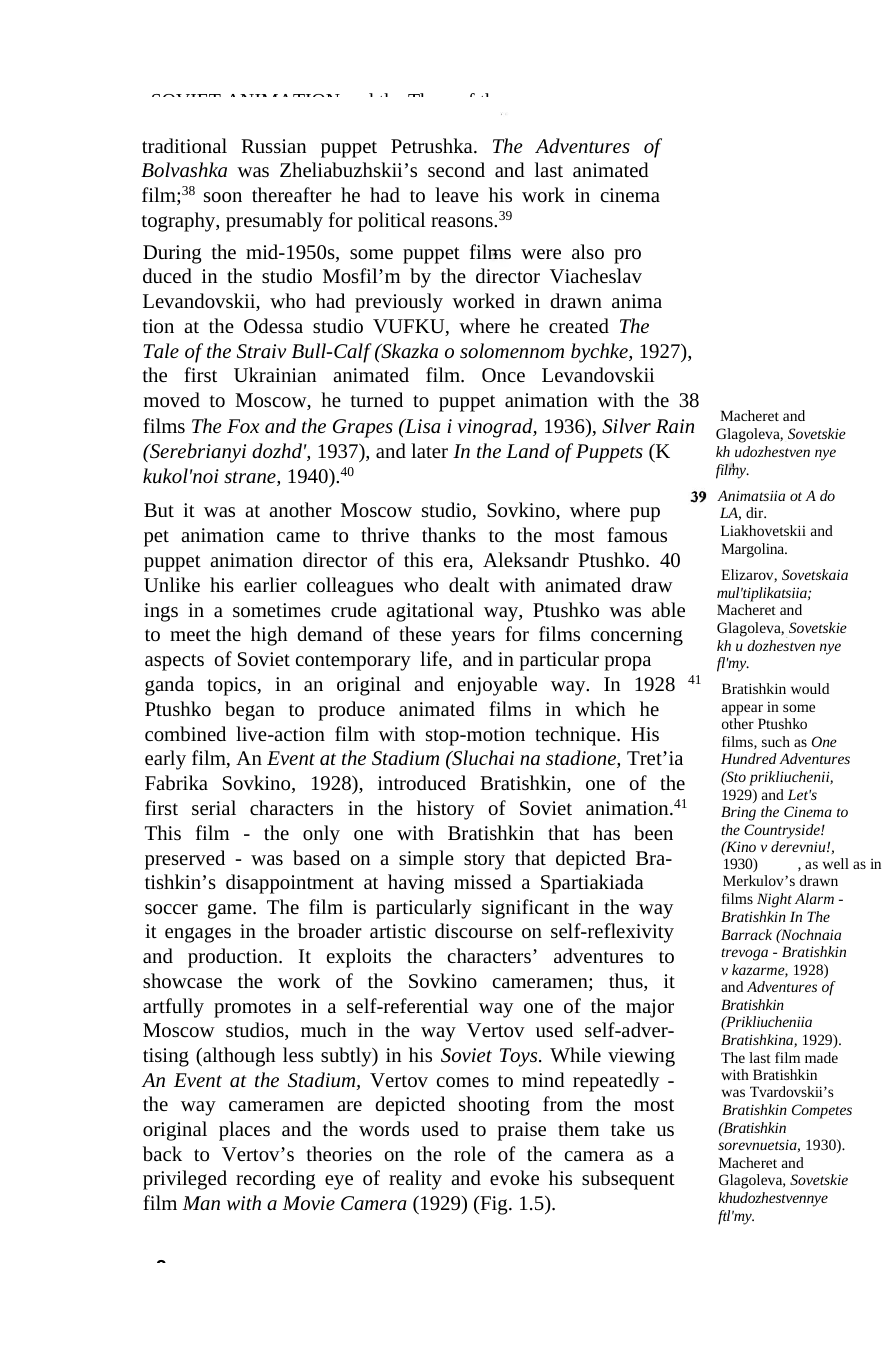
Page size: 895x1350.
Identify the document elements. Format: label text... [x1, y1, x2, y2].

text During the mid-1950s, some puppet films were also pro­ duced in the studio Mosfil’m by the director Viacheslav Levandovskii, who had previously worked in drawn anima­ tion at the Odessa studio VUFKU, where he created The Tale of the Straiv Bull-Calf (Skazka o solomennom bychke, 1927), the first Ukrainian animated film. Once Levandovskii [142, 240, 693, 387]
text puppet animation director of this era, Aleksandr Ptushko. 40 Unlike his earlier colleagues who dealt with animated draw­ ings in a sometimes crude agitational way, Ptushko was able [144, 548, 693, 622]
text traditional Russian puppet Petrushka. The Adventures of Bolvashka was Zheliabuzhskii’s second and last animated film;38 soon thereafter he had to leave his work in cinema­ tography, presumably for political reasons.39 [141, 133, 693, 232]
text to meet the high demand of these years for films concerning aspects of Soviet contemporary life, and in particular propa­ ganda topics, in an original and enjoyable way. In 1928 41 Ptushko began to produce animated films in which he combined live-action film with stop-motion technique. His early film, An Event at the Stadium (Sluchai na stadione, Tret’ia Fabrika Sovkino, 1928), introduced Bratishkin, one of the first serial characters in the history of Soviet animation.41 This film - the only one with Bratishkin that has been preserved - was based on a simple story that depicted Bra- tishkin’s disappointment at having missed a Spartiakiada soccer game. The film is particularly significant in the way [144, 622, 703, 919]
text Bratishkin would appear in some other Ptushko films, such as One [721, 680, 841, 751]
text But it was at another Moscow studio, Sovkino, where pup­ pet animation came to thrive thanks to the most famous [143, 497, 691, 547]
picture [145, 112, 788, 817]
text Merkulov’s drawn films Night Alarm - Bratishkin In The Barrack (Nochnaia trevoga - Bratishkin v kazarme, 1928) and Adventures of Bratishkin (Prikliucheniia Bratishkina, 1929). The last film made with Bratishkin [721, 873, 849, 1084]
text Animatsiia ot A do LA, dir. [718, 486, 852, 522]
text 1930) , as well as in [722, 856, 895, 873]
text Elizarov, Sovetskaia mul'tiplikatsiia; Macheret and Glagoleva, Sovetskie kh u dozhestven nye fl'my. [717, 566, 859, 672]
text Macheret and Glagoleva, Sovetskie kh udozhestven nye filmy. [716, 407, 852, 479]
text Liakhovetskii and Margolina. [720, 522, 834, 558]
text Hundred Adventures (Sto prikliuchenii, 1929) and Let's Bring the Cinema to the Countryside! (Kino v derevniu!, [721, 751, 852, 856]
text was Tvardovskii’s [721, 1084, 895, 1101]
text it engages in the broader artistic discourse on self-reflexivity and production. It exploits the characters’ adventures to showcase the work of the Sovkino cameramen; thus, it artfully promotes in a self-referential way one of the major Moscow studios, much in the way Vertov used self-adver- tising (although less subtly) in his Soviet Toys. While viewing An Event at the Stadium, Vertov comes to mind repeatedly - the way cameramen are depicted shooting from the most original places and the words used to praise them take us back to Vertov’s theories on the role of the camera as a privileged recording eye of reality and evoke his subsequent film Man with a Movie Camera (1929) (Fig. 1.5). [143, 919, 675, 1215]
text moved to Moscow, he turned to puppet animation with the 38 films The Fox and the Grapes (Lisa i vinograd, 1936), Silver Rain (Serebrianyi dozhd', 1937), and later In the Land of Puppets (K kukol'noi strane, 1940).40 [143, 388, 706, 488]
text Bratishkin Competes (Bratishkin sorevnuetsia, 1930). Macheret and Glagoleva, Sovetskie khudozhestvennye ftl'my. [718, 1101, 859, 1224]
